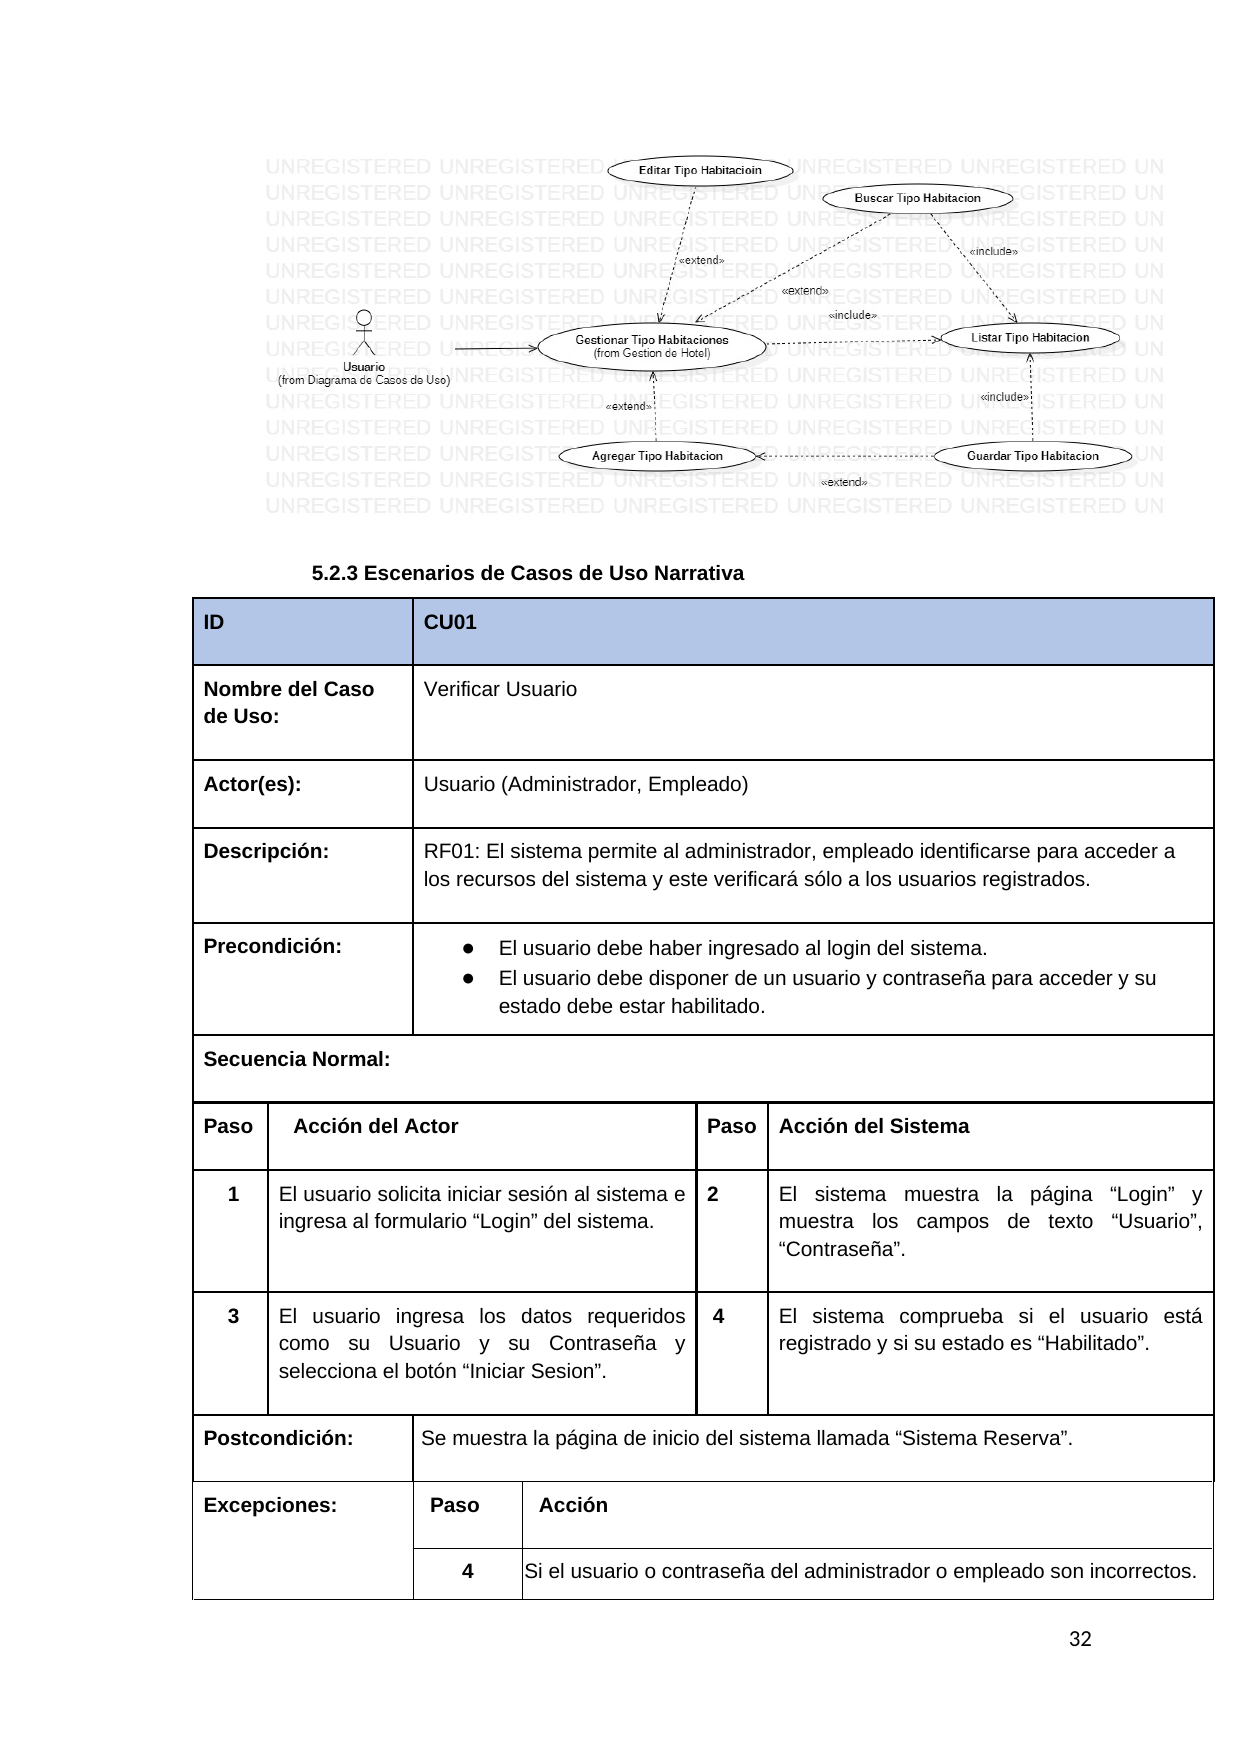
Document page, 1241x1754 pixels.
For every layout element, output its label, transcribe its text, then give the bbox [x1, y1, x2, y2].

table_cell Paso [414, 1482, 522, 1547]
table_cell 2 [698, 1171, 767, 1291]
table_cell Verificar Usuario [414, 666, 1213, 759]
picture [265, 147, 1166, 522]
table_cell 4 [414, 1549, 522, 1599]
table_cell 3 [194, 1293, 267, 1414]
table_cell RF01: El sistema permite al administrador, empleado identificarse para acceder a los recursos del sistema y este verificará sólo a los usuarios registrados. [414, 829, 1213, 922]
table_cell Acción del Sistema [769, 1104, 1213, 1169]
table_cell El usuario solicita iniciar sesión al sistema e ingresa al formulario “Login” del sistema. [269, 1171, 695, 1291]
table_cell Postcondición: [194, 1416, 412, 1481]
table_cell Paso [698, 1104, 767, 1169]
table_cell Paso [194, 1104, 267, 1169]
table_cell El usuario ingresa los datos requeridos como su Usuario y su Contraseña y selecciona el botón “Iniciar Sesion”. [269, 1293, 695, 1414]
table_cell Usuario (Administrador, Empleado) [414, 761, 1213, 827]
table_cell Excepciones: [193, 1482, 413, 1599]
table_cell Secuencia Normal: [194, 1036, 1213, 1101]
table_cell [523, 1548, 1213, 1599]
table_cell Descripción: [194, 829, 412, 922]
text 5.2.3 Escenarios de Casos de Uso Narrativa [266, 561, 1092, 585]
table_cell Nombre del Caso de Uso: [194, 666, 412, 759]
table_cell Acción del Actor [269, 1104, 695, 1169]
table_cell Acción [523, 1481, 1213, 1547]
table_header ID [194, 599, 412, 664]
table_cell Precondición: [194, 924, 412, 1034]
table_cell El sistema muestra la página “Login” y muestra los campos de texto “Usuario”, “Contraseña”. [769, 1171, 1213, 1291]
table_cell Actor(es): [194, 761, 412, 827]
table_cell El sistema comprueba si el usuario está registrado y si su estado es “Habilitado”. [769, 1293, 1213, 1414]
table_cell 1 [194, 1171, 267, 1291]
table_cell 4 [698, 1293, 767, 1414]
table_cell Se muestra la página de inicio del sistema llamada “Sistema Reserva”. [414, 1416, 1213, 1481]
table_cell El usuario debe haber ingresado al login del sistema. El usuario debe disponer de un usuario y contraseña para acceder y su estado debe estar habilitado. [414, 924, 1213, 1034]
table_header CU01 [414, 599, 1213, 664]
